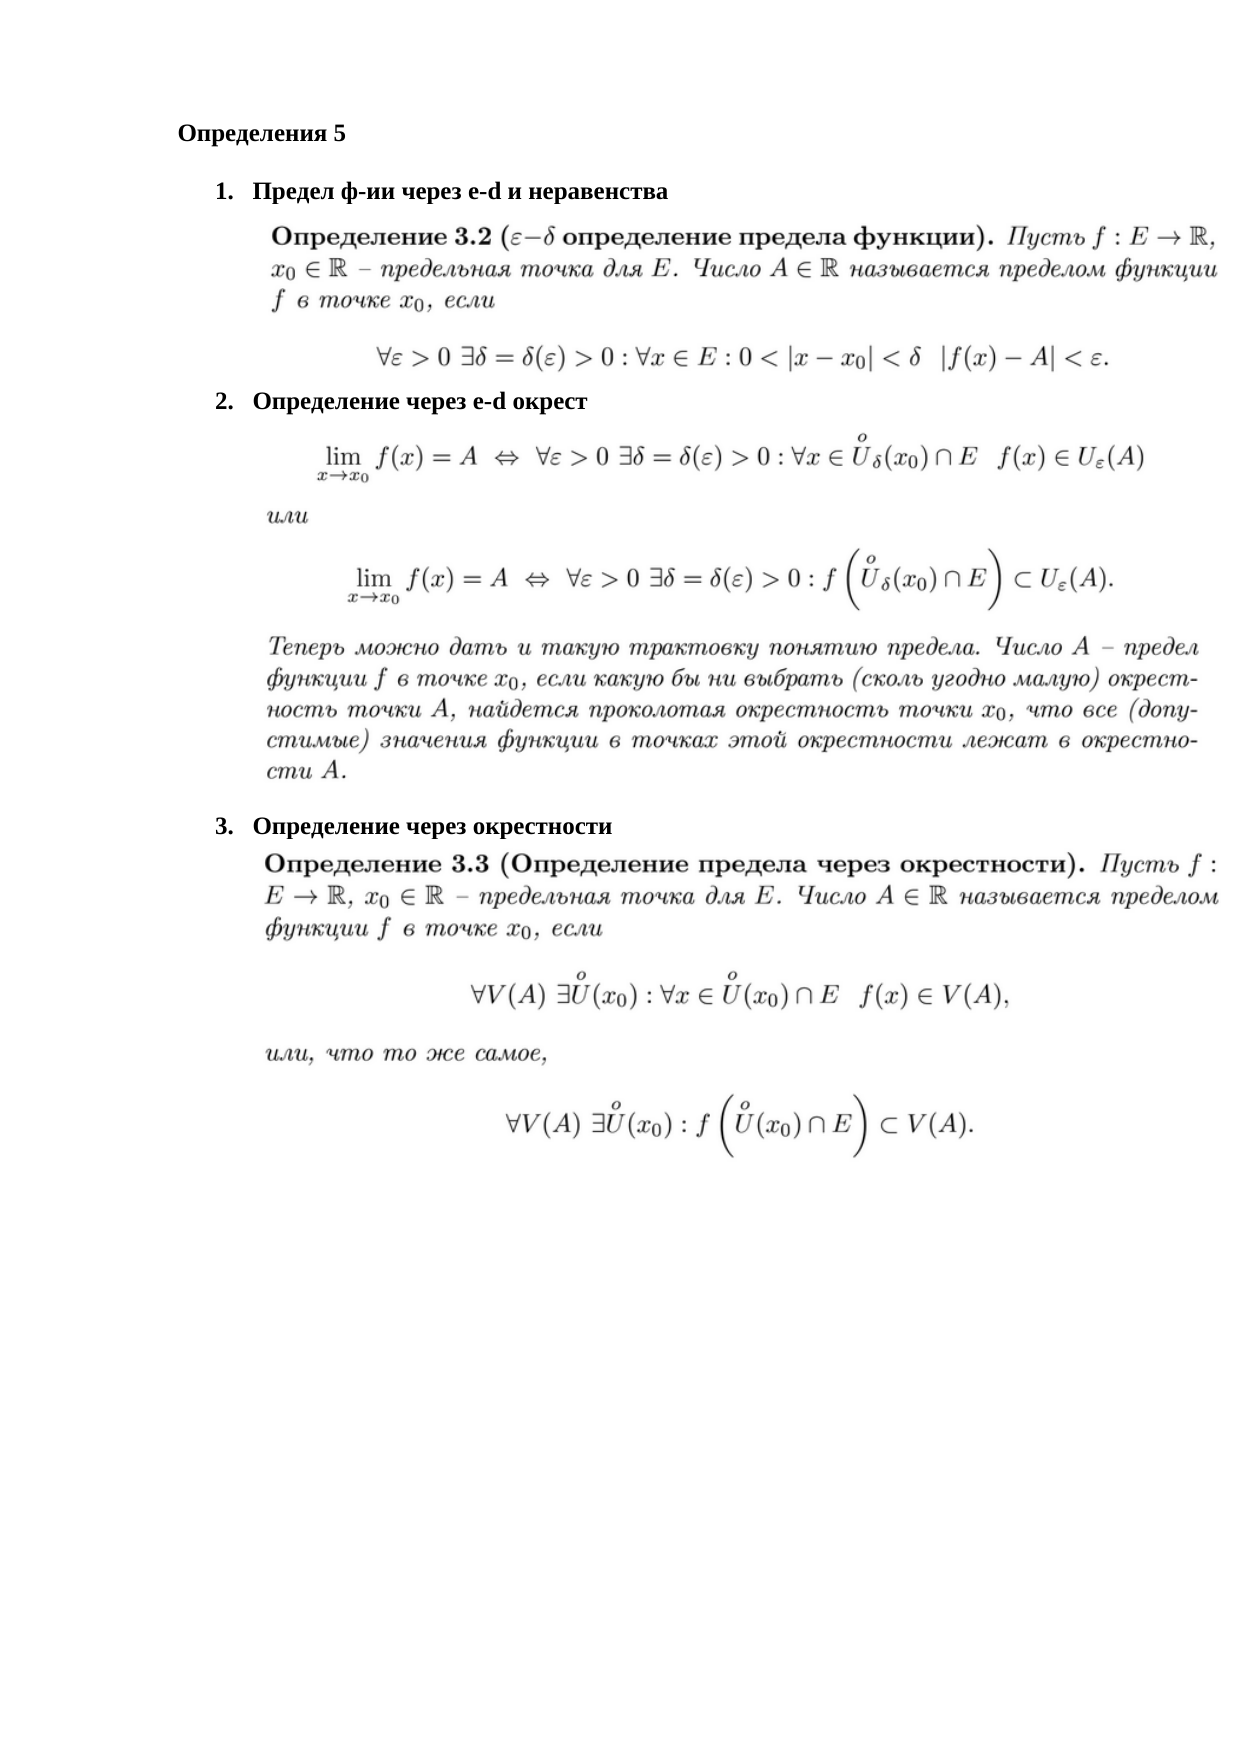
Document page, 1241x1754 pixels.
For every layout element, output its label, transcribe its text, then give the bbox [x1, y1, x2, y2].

picture [252, 204, 1227, 387]
text Определения 5 [177, 118, 1152, 147]
picture [252, 839, 1227, 1166]
picture [252, 415, 1227, 811]
